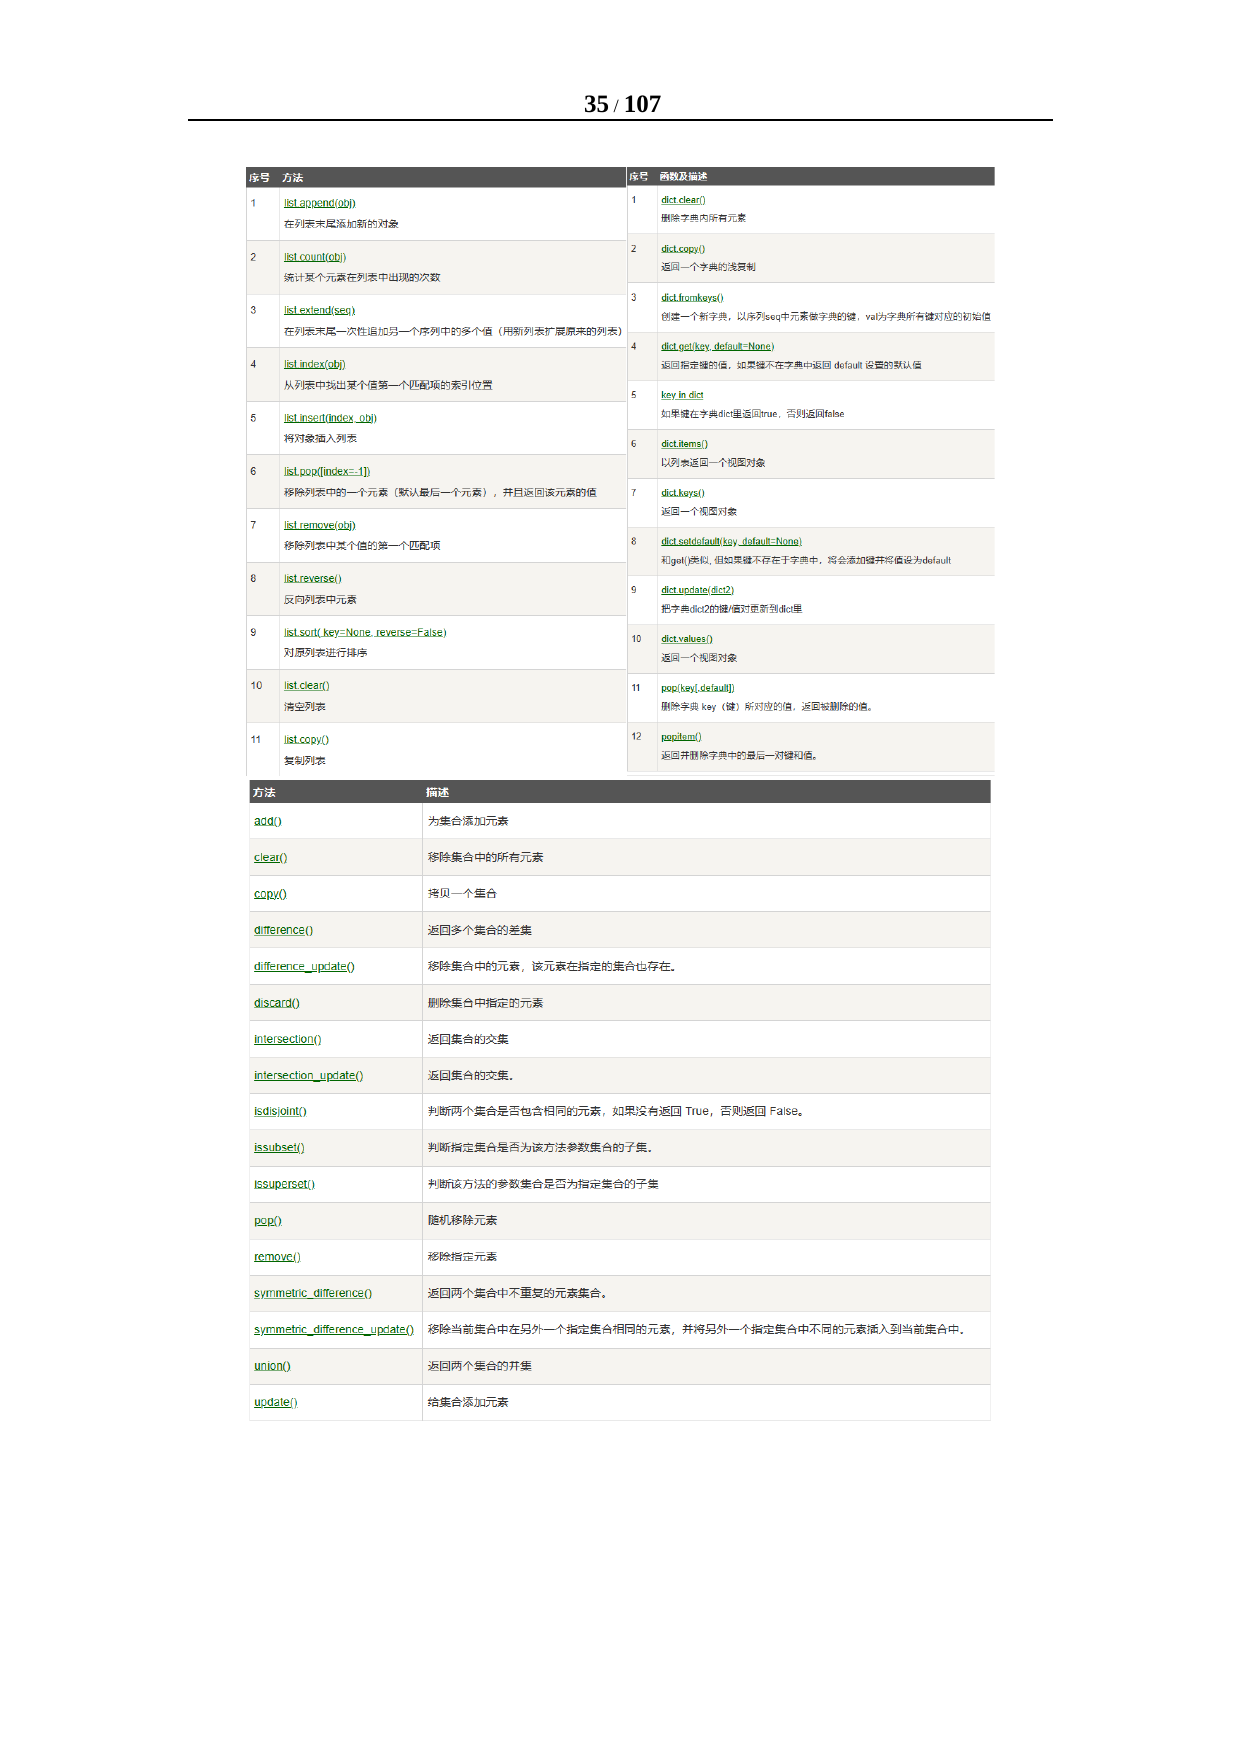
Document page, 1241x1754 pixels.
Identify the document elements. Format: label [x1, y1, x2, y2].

picture [249, 779, 991, 1421]
picture [245, 166, 995, 776]
